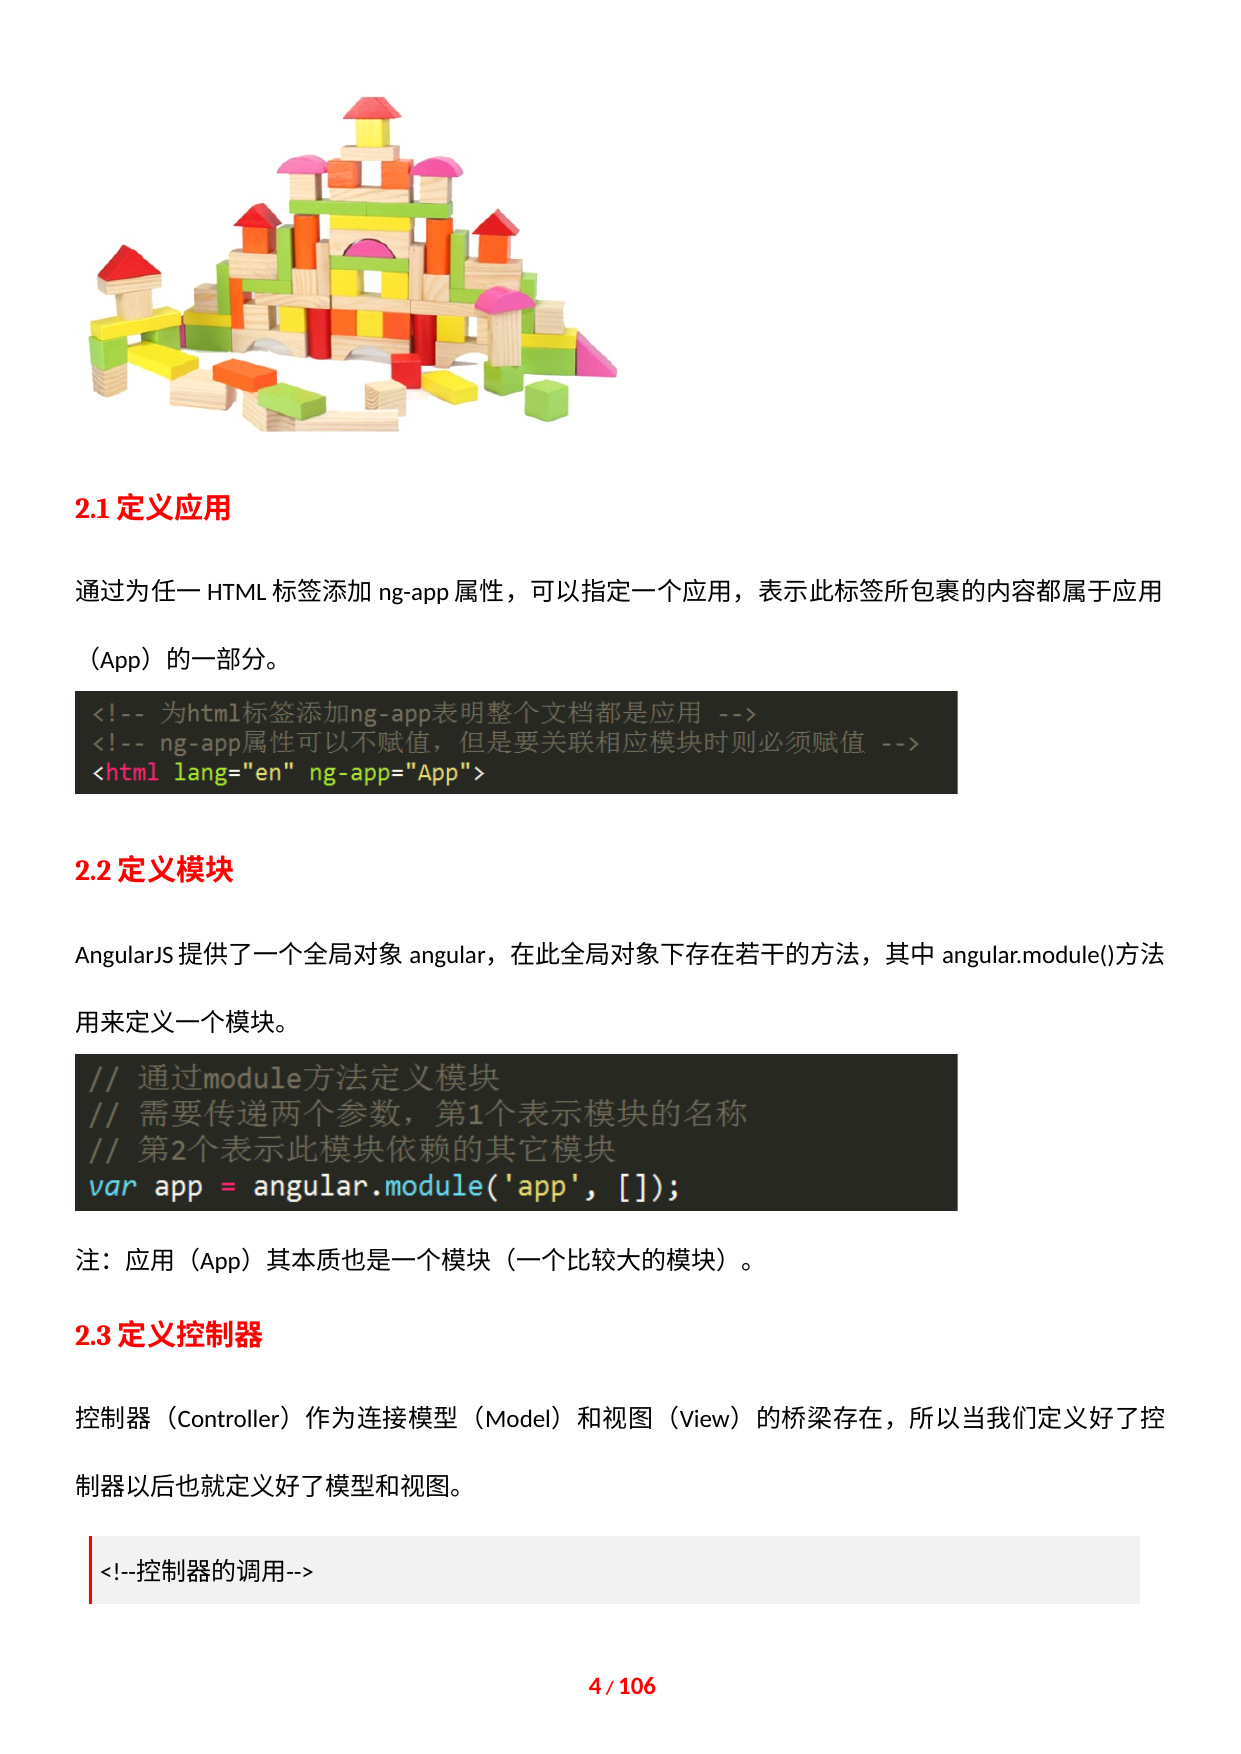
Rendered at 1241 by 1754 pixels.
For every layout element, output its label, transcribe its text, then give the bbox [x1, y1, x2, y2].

subtitle 定义模块 [75, 834, 1165, 902]
text 注：应用（App）其本质也是一个模块（一个比较大的模块）。 [75, 1224, 1165, 1292]
subtitle 定义应用 [75, 471, 1165, 539]
text <!--控制器的调用--> [92, 1536, 1140, 1604]
text 通过为任一HTML标签添加ng-app属性，可以指定一个应用，表示此标签所包裹的内容都属于应用（App）的一部分。 [75, 556, 1165, 692]
picture [75, 691, 958, 794]
picture [75, 1054, 958, 1211]
picture [75, 91, 656, 447]
subtitle 定义控制器 [75, 1298, 1165, 1366]
text 控制器（Controller）作为连接模型（Model）和视图（View）的桥梁存在，所以当我们定义好了控制器以后也就定义好了模型和视图。 [75, 1383, 1165, 1519]
text AngularJS提供了一个全局对象angular，在此全局对象下存在若干的方法，其中angular.module()方法用来定义一个模块。 [75, 919, 1165, 1054]
